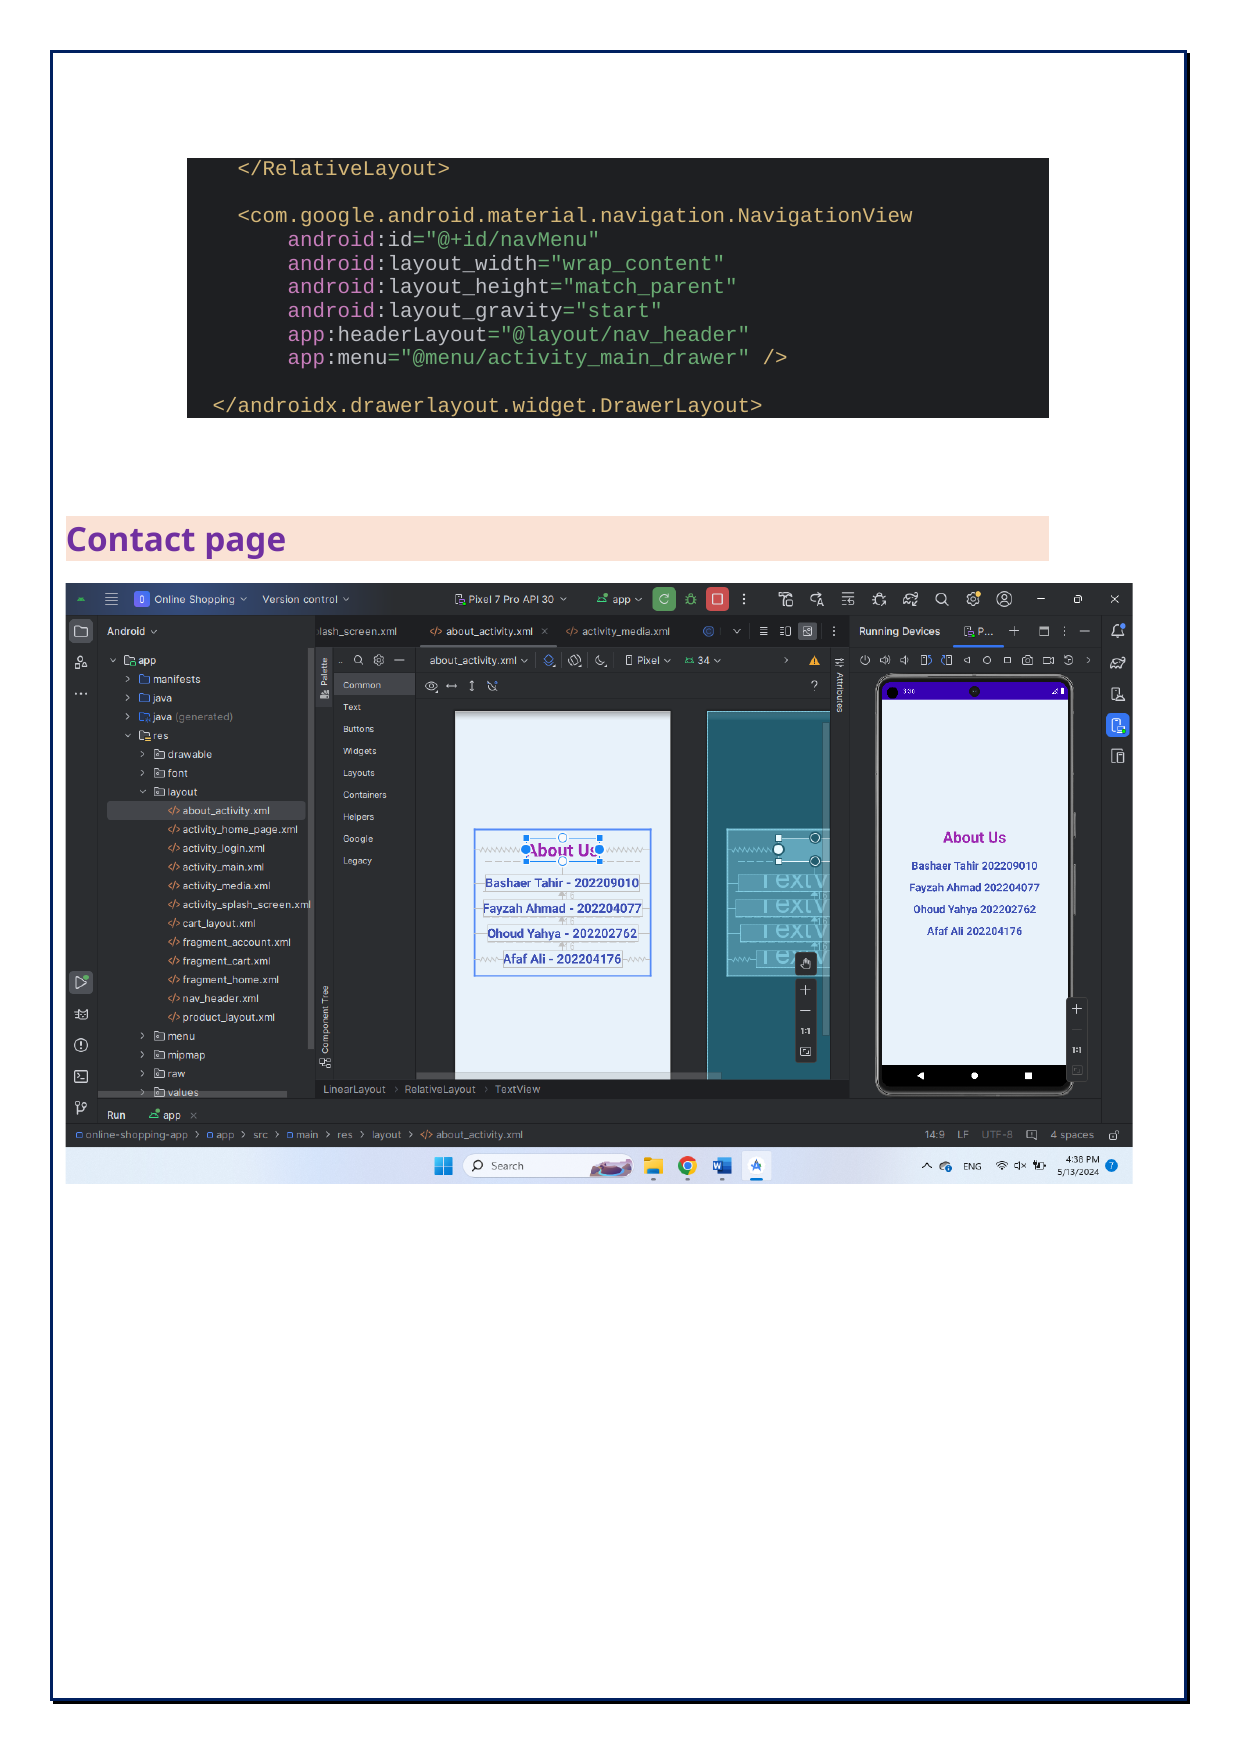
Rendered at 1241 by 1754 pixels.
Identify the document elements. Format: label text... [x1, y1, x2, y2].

picture [65, 583, 1133, 1184]
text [187, 158, 1049, 418]
list Contact page [66, 516, 1049, 561]
